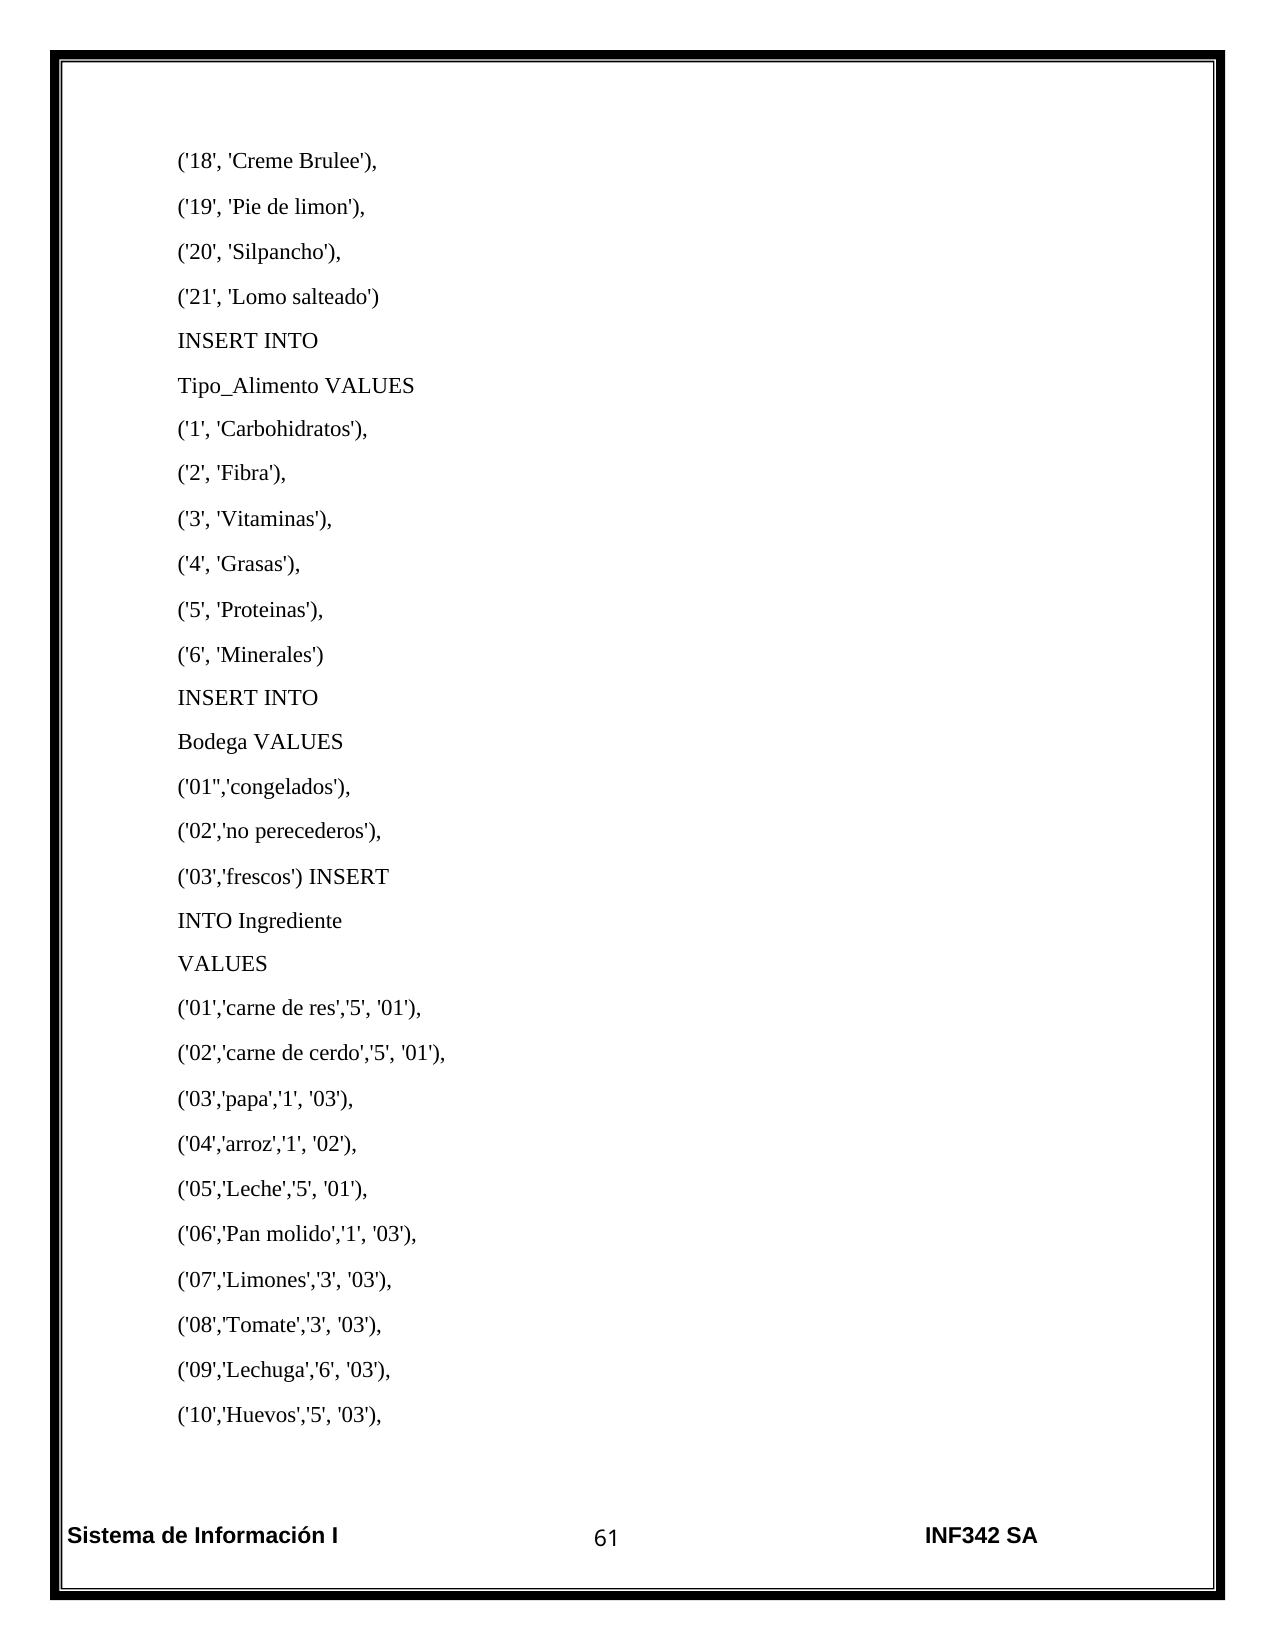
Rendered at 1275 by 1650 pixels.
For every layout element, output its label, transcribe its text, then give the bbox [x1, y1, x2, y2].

text ('21', 'Lomo salteado') INSERT INTO [177, 283, 381, 354]
text ('4', 'Grasas'), [177, 550, 1212, 576]
text ('5', 'Proteinas'), [177, 596, 1212, 622]
text ('10','Huevos','5', '03'), [177, 1401, 1212, 1428]
text ('05','Leche','5', '01'), [177, 1175, 1212, 1202]
text ('03','frescos') INSERT INTO Ingrediente VALUES [177, 863, 390, 977]
text ('19', 'Pie de limon'), [177, 193, 1212, 219]
text ('08','Tomate','3', '03'), [177, 1311, 1212, 1337]
text ('02','no perecederos'), [177, 818, 1212, 843]
text ('02','carne de cerdo','5', '01'), [177, 1039, 1212, 1065]
text Bodega VALUES ('01'','congelados'), [177, 728, 353, 799]
text Tipo_Alimento VALUES ('1', 'Carbohidratos'), [177, 372, 417, 442]
text ('01','carne de res','5', '01'), [177, 994, 1212, 1020]
text ('20', 'Silpancho'), [177, 238, 1212, 264]
text ('07','Limones','3', '03'), [177, 1266, 1212, 1292]
text ('2', 'Fibra'), [177, 459, 1212, 486]
text ('6', 'Minerales') INSERT INTO [177, 641, 326, 711]
text ('3', 'Vitaminas'), [177, 505, 1212, 531]
text ('06','Pan molido','1', '03'), [177, 1220, 1212, 1246]
text ('18', 'Creme Brulee'), [177, 148, 1212, 174]
text ('03','papa','1', '03'), [177, 1084, 1212, 1111]
text ('04','arroz','1', '02'), [177, 1130, 1212, 1156]
text ('09','Lechuga','6', '03'), [177, 1356, 1212, 1382]
